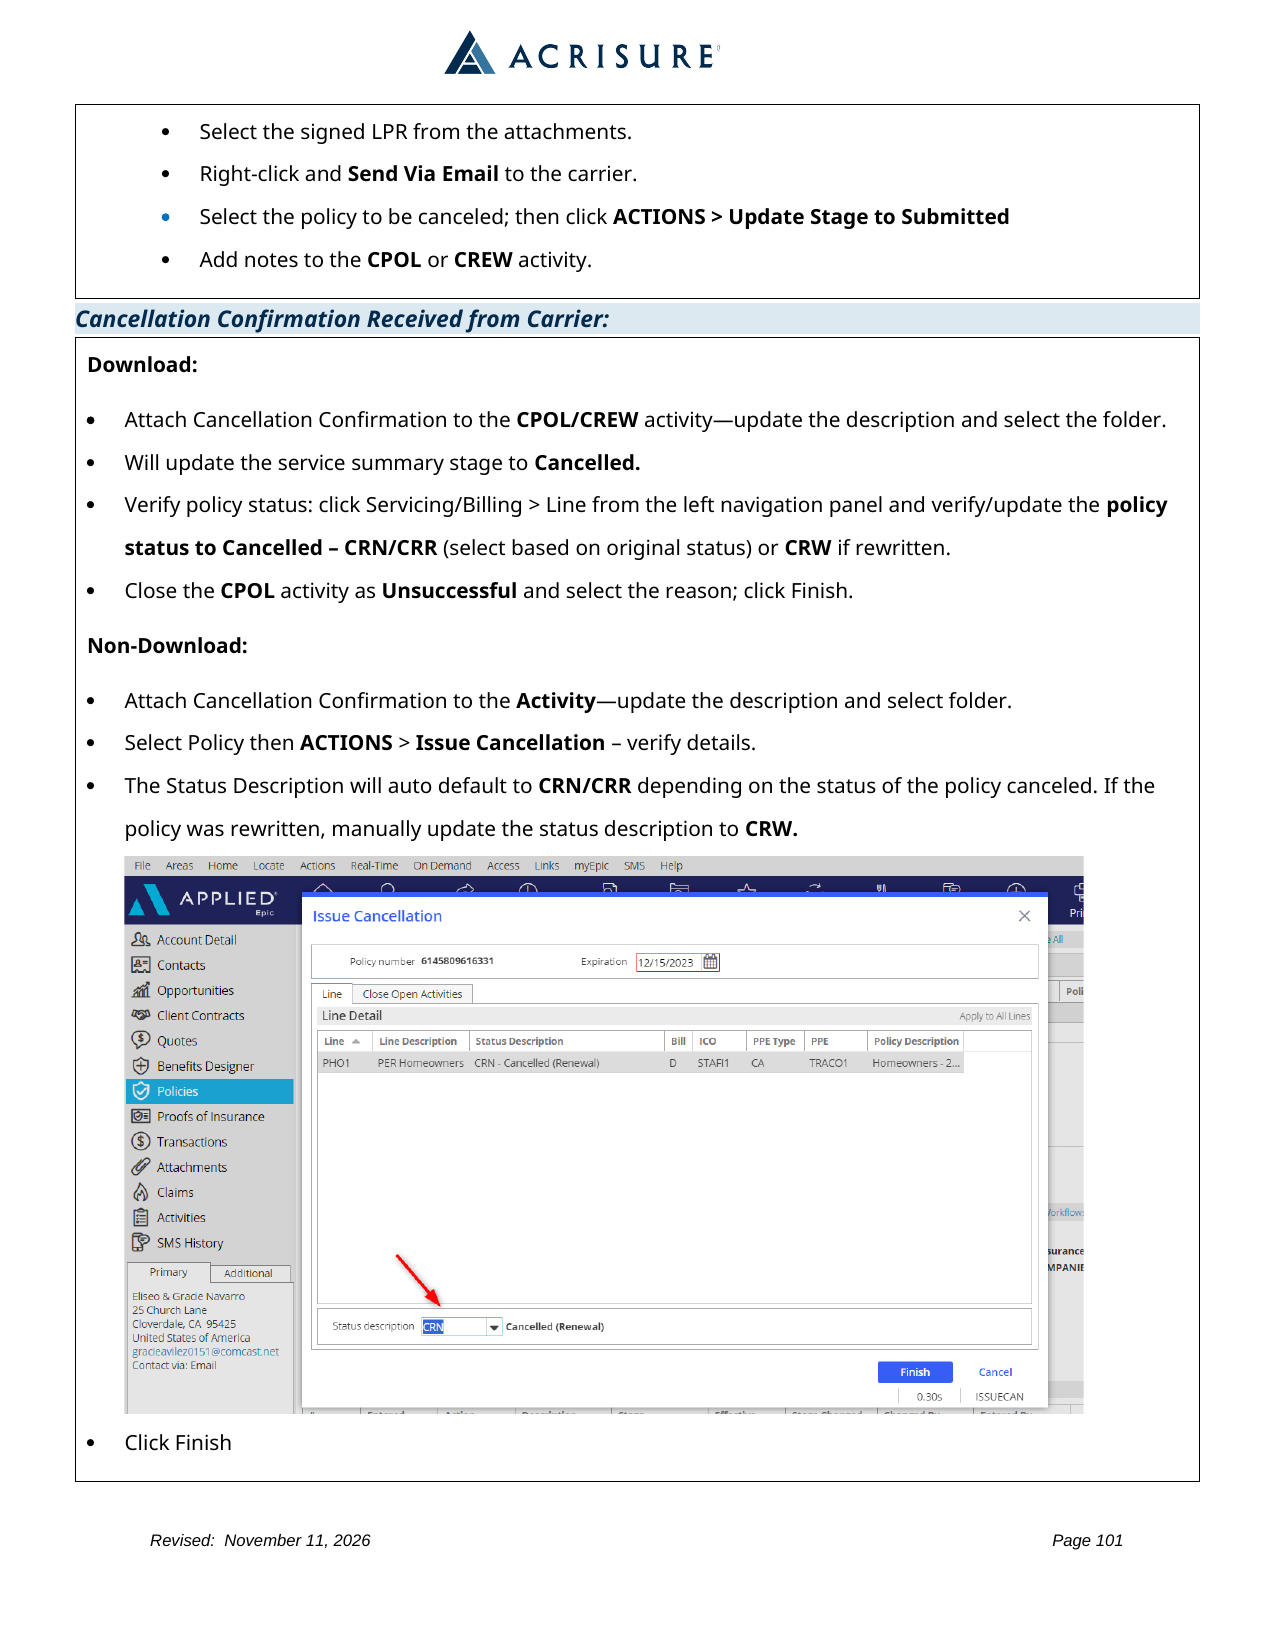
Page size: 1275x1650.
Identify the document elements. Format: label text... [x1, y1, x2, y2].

subtitle Cancellation Confirmation Received from Carrier: [75, 303, 1200, 334]
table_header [76, 105, 1199, 298]
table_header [76, 338, 1199, 1481]
picture [124, 856, 1084, 1414]
picture [442, 23, 721, 80]
